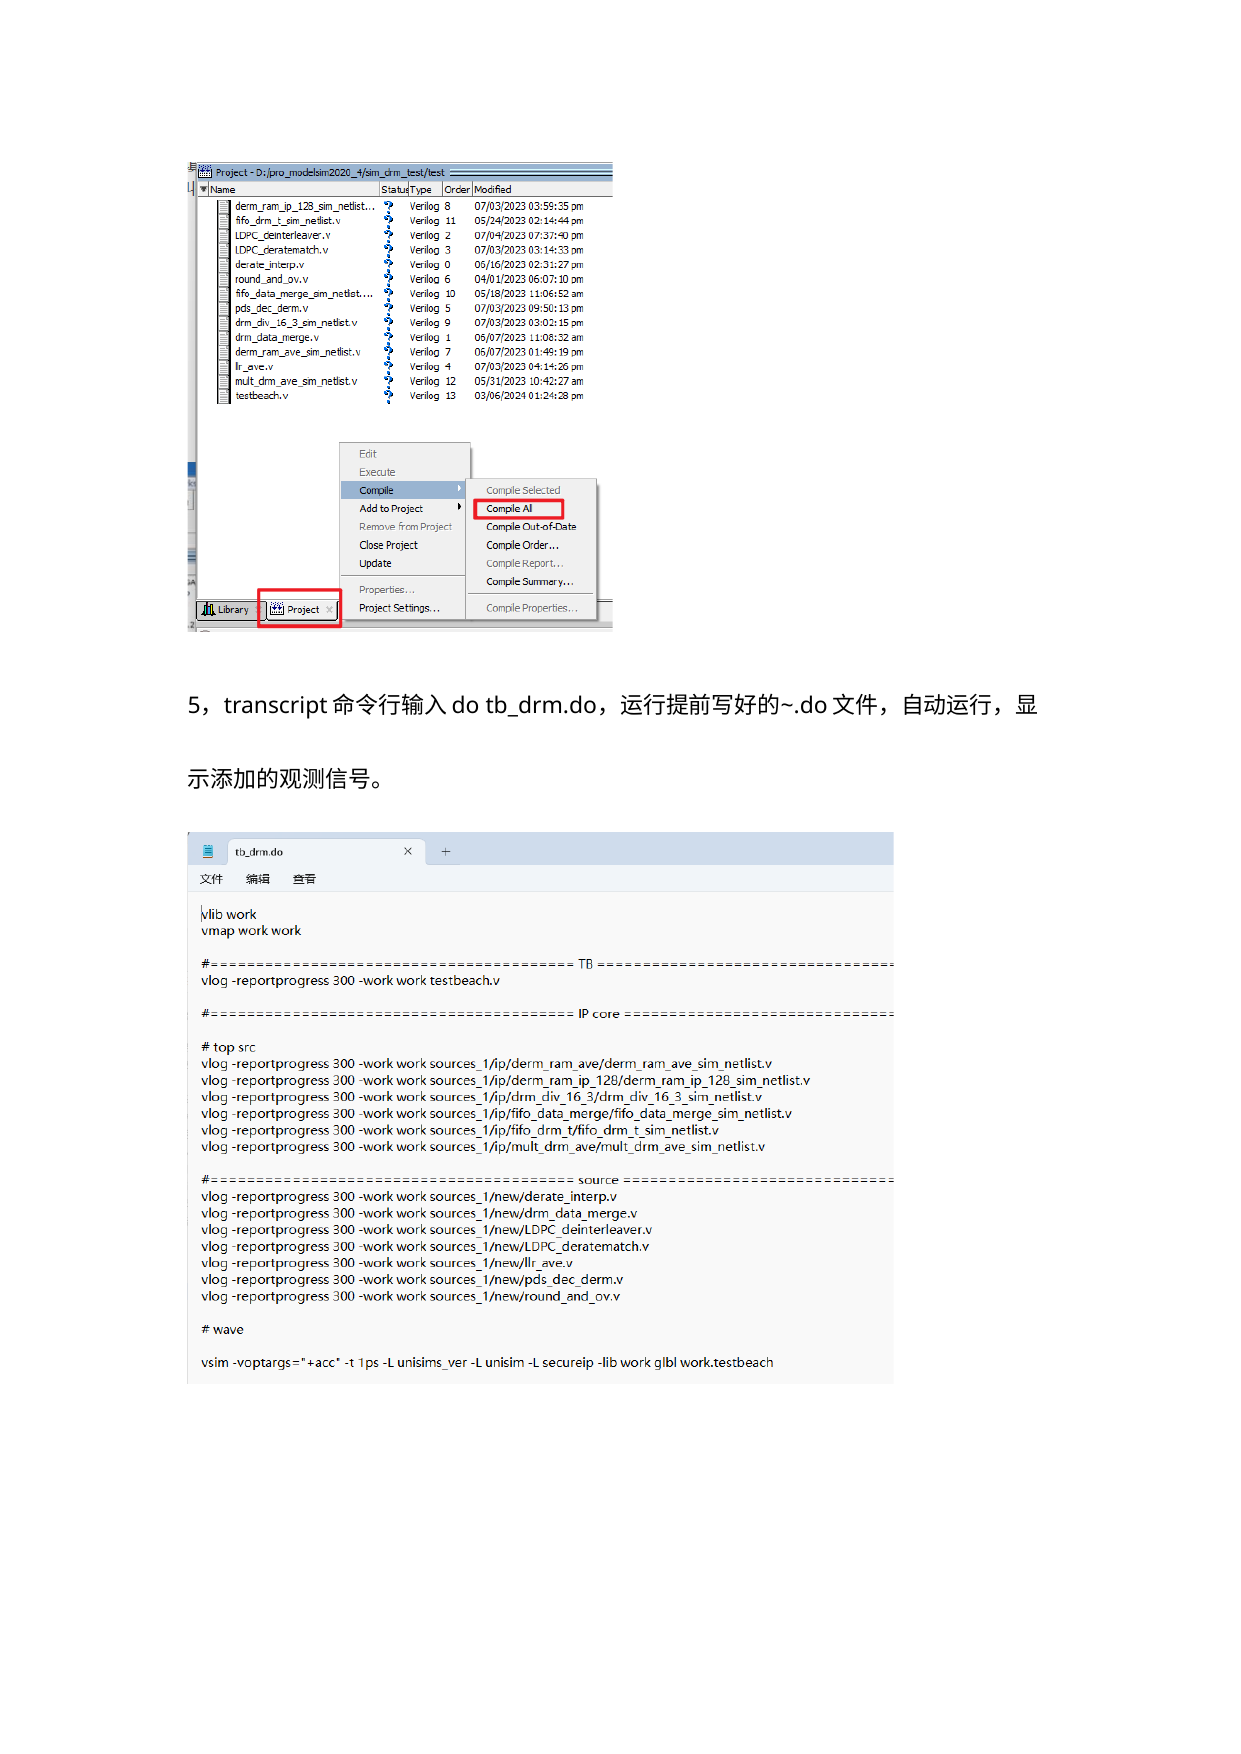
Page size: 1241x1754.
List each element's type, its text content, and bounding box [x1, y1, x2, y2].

picture [187, 832, 894, 1384]
picture [187, 162, 613, 632]
text 5，transcript命令行输入do tb_drm.do，运行提前写好的~.do文件，自动运行，显示添加的观测信号。 [187, 671, 1053, 811]
